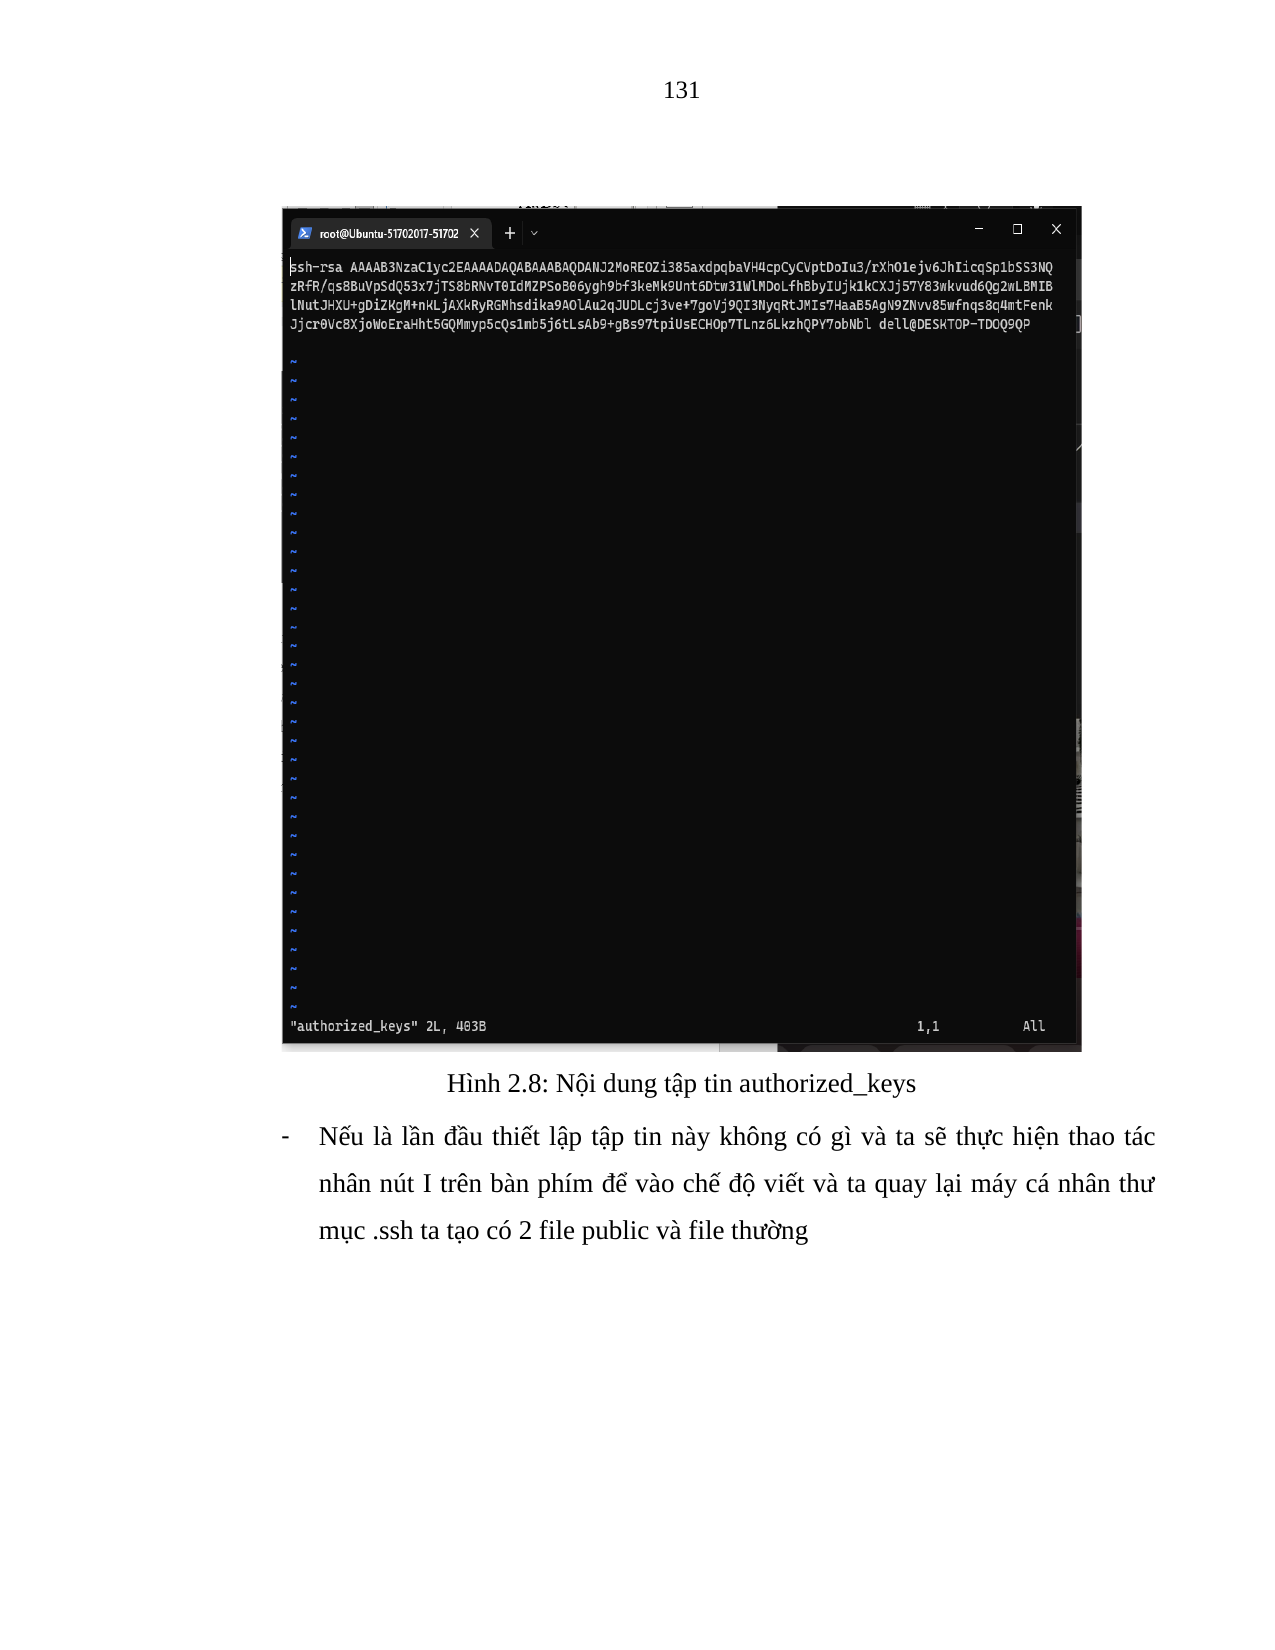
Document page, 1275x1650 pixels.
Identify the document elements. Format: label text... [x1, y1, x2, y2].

picture [281, 206, 1082, 1052]
text Hình 2.8: Nội dung tập tin authorized_keys [206, 1067, 1157, 1098]
list Nếu là lần đầu thiết lập tập tin này không có gì và ta sẽ thực hiện thao tác nhân nút I trên bàn phím để vào chế độ viết và ta quay lại máy cá nhân thư mục .ssh ta tạo có 2 file public và file thường [281, 1119, 1157, 1245]
